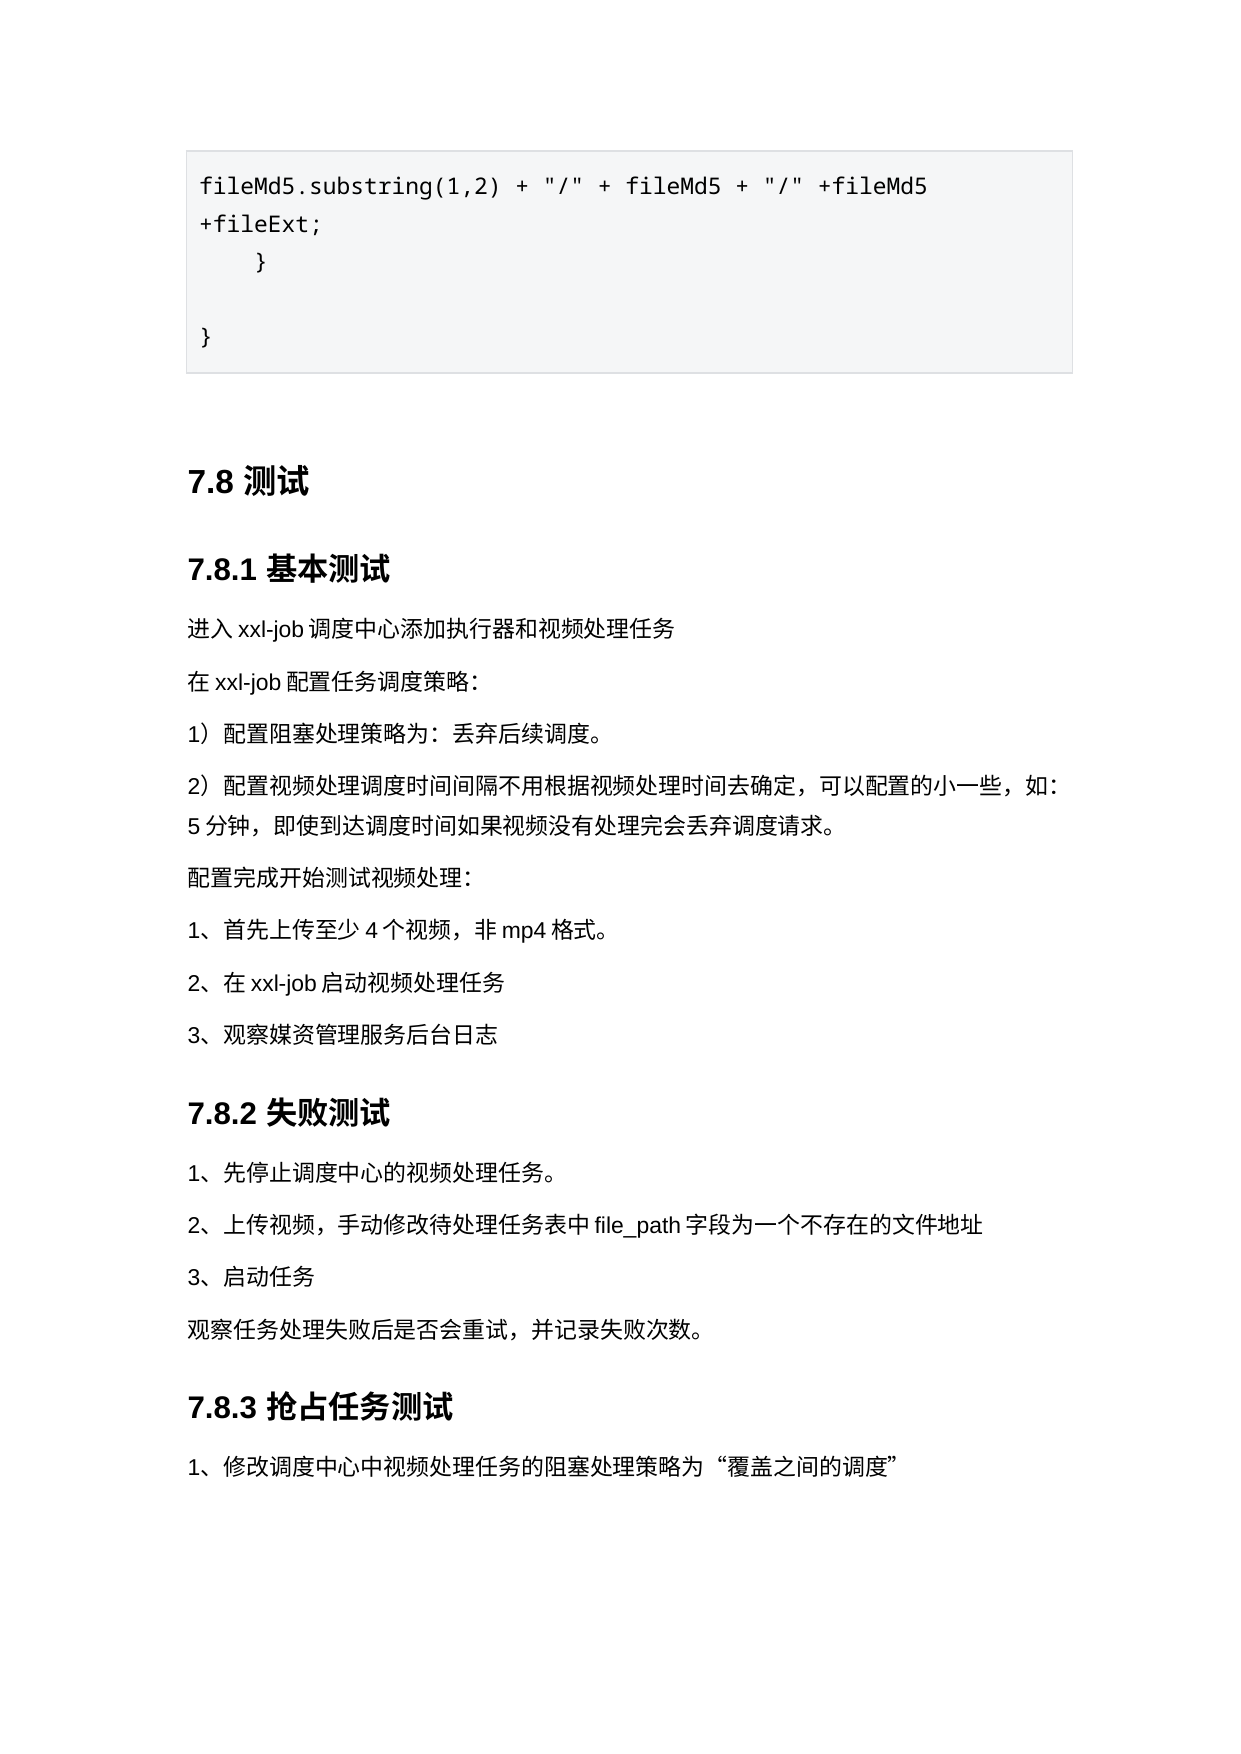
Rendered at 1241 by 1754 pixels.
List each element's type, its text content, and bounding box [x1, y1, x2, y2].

text 进入xxl-job调度中心添加执行器和视频处理任务 [187, 611, 1053, 644]
text 3、观察媒资管理服务后台日志 [187, 1017, 1053, 1050]
text 7.8.3 抢占任务测试 [187, 1382, 1053, 1428]
text 7.8.1 基本测试 [187, 544, 1053, 589]
text 2、上传视频，手动修改待处理任务表中file_path字段为一个不存在的文件地址 [187, 1207, 1053, 1240]
text 1、修改调度中心中视频处理任务的阻塞处理策略为“覆盖之间的调度” [187, 1449, 1053, 1482]
text 1、首先上传至少4个视频，非mp4格式。 [187, 912, 1053, 946]
text 7.8 测试 [187, 455, 1053, 503]
text 1、先停止调度中心的视频处理任务。 [187, 1154, 1053, 1188]
text 1）配置阻塞处理策略为：丢弃后续调度。 [187, 716, 1053, 749]
text 7.8.2 失败测试 [187, 1088, 1053, 1133]
text 观察任务处理失败后是否会重试，并记录失败次数。 [187, 1311, 1053, 1345]
text 2、在xxl-job启动视频处理任务 [187, 964, 1053, 998]
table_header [187, 152, 1072, 372]
text 在xxl-job配置任务调度策略： [187, 663, 1053, 697]
text 3、启动任务 [187, 1259, 1053, 1292]
text 配置完成开始测试视频处理： [187, 860, 1053, 893]
text 2）配置视频处理调度时间间隔不用根据视频处理时间去确定，可以配置的小一些，如：5分钟，即使到达调度时间如果视频没有处理完会丢弃调度请求。 [187, 768, 1053, 841]
